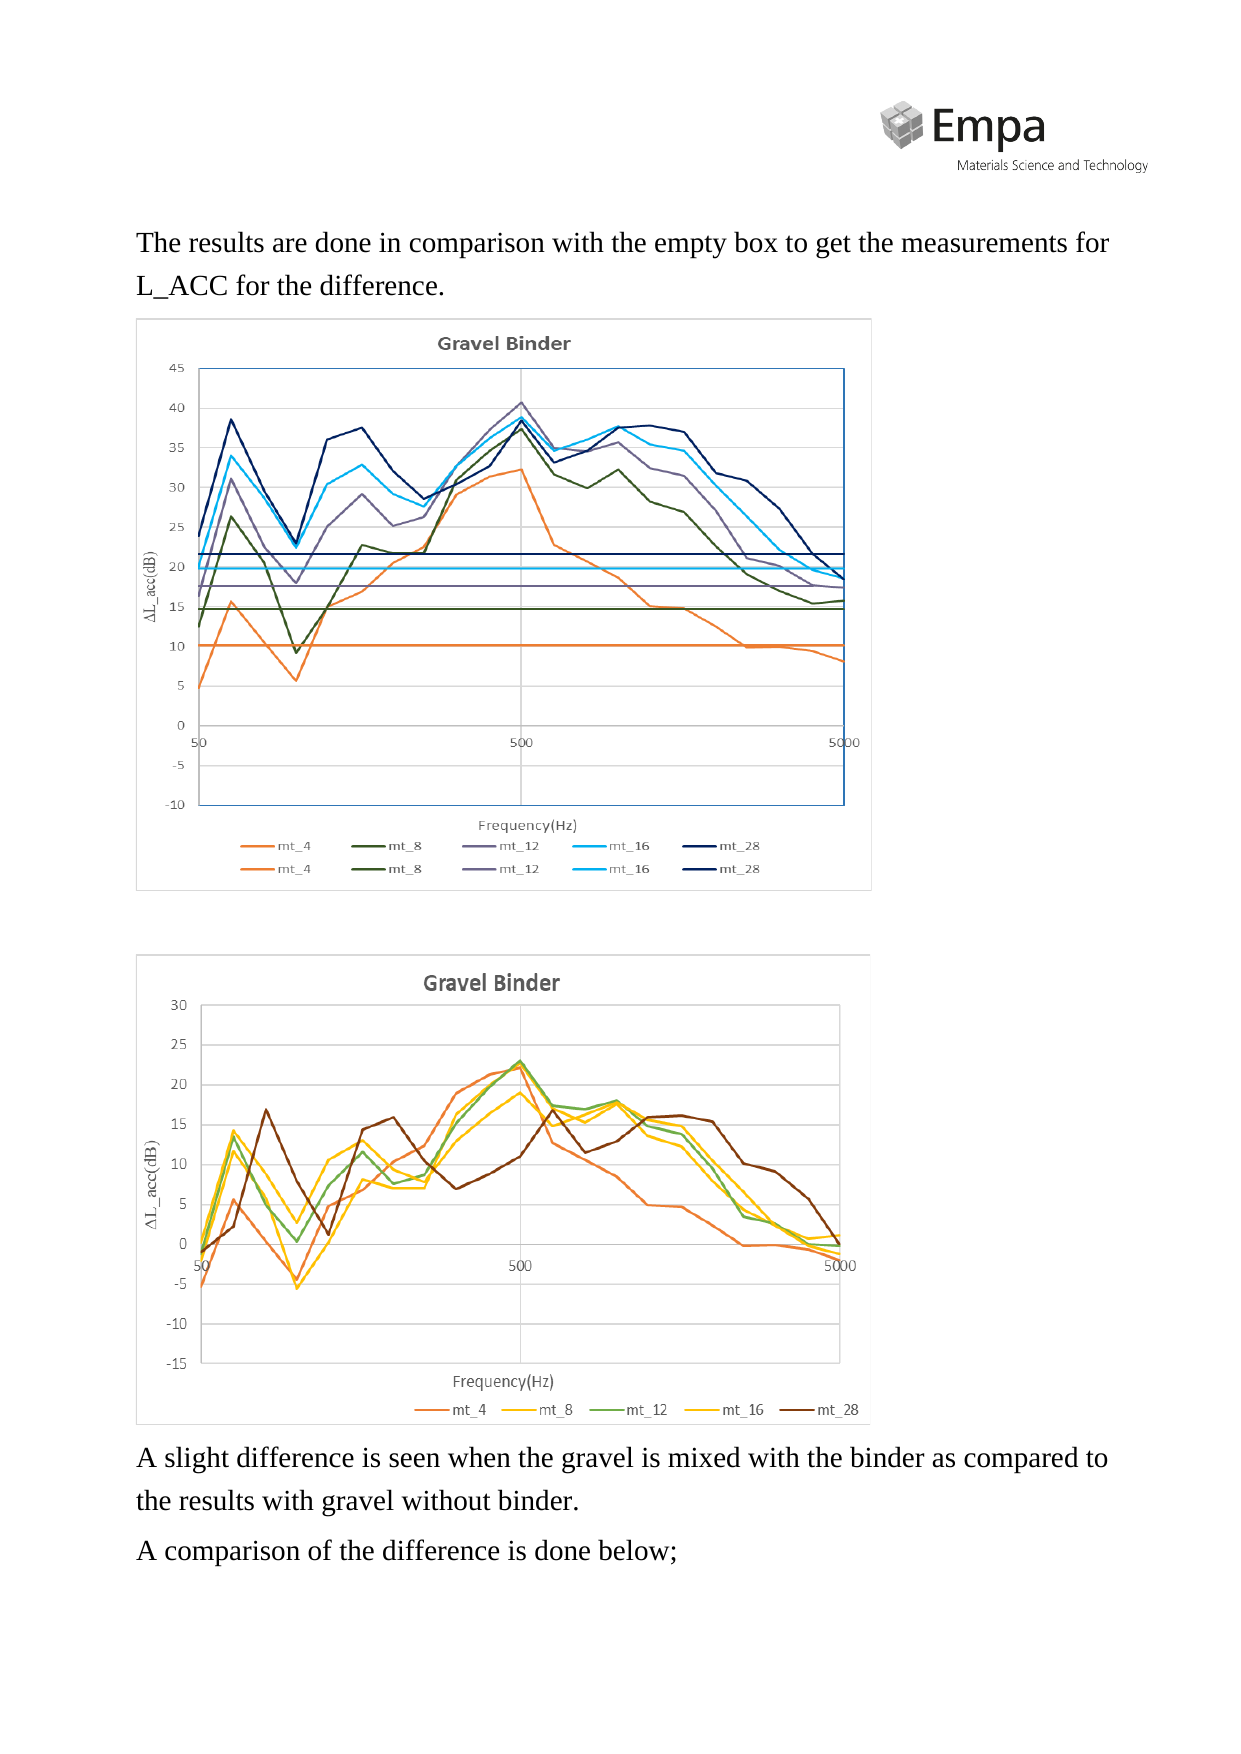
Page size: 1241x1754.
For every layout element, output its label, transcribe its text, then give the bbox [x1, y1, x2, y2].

picture [880, 101, 1148, 173]
text A slight difference is seen when the gravel is mixed with the binder as compared to the results with gravel without binder. [136, 1440, 1140, 1517]
text A comparison of the difference is done below; [136, 1533, 1140, 1567]
text The results are done in comparison with the empty box to get the measurements for L_ACC for the difference. [136, 225, 1140, 302]
picture [135, 954, 871, 1425]
picture [135, 318, 872, 891]
